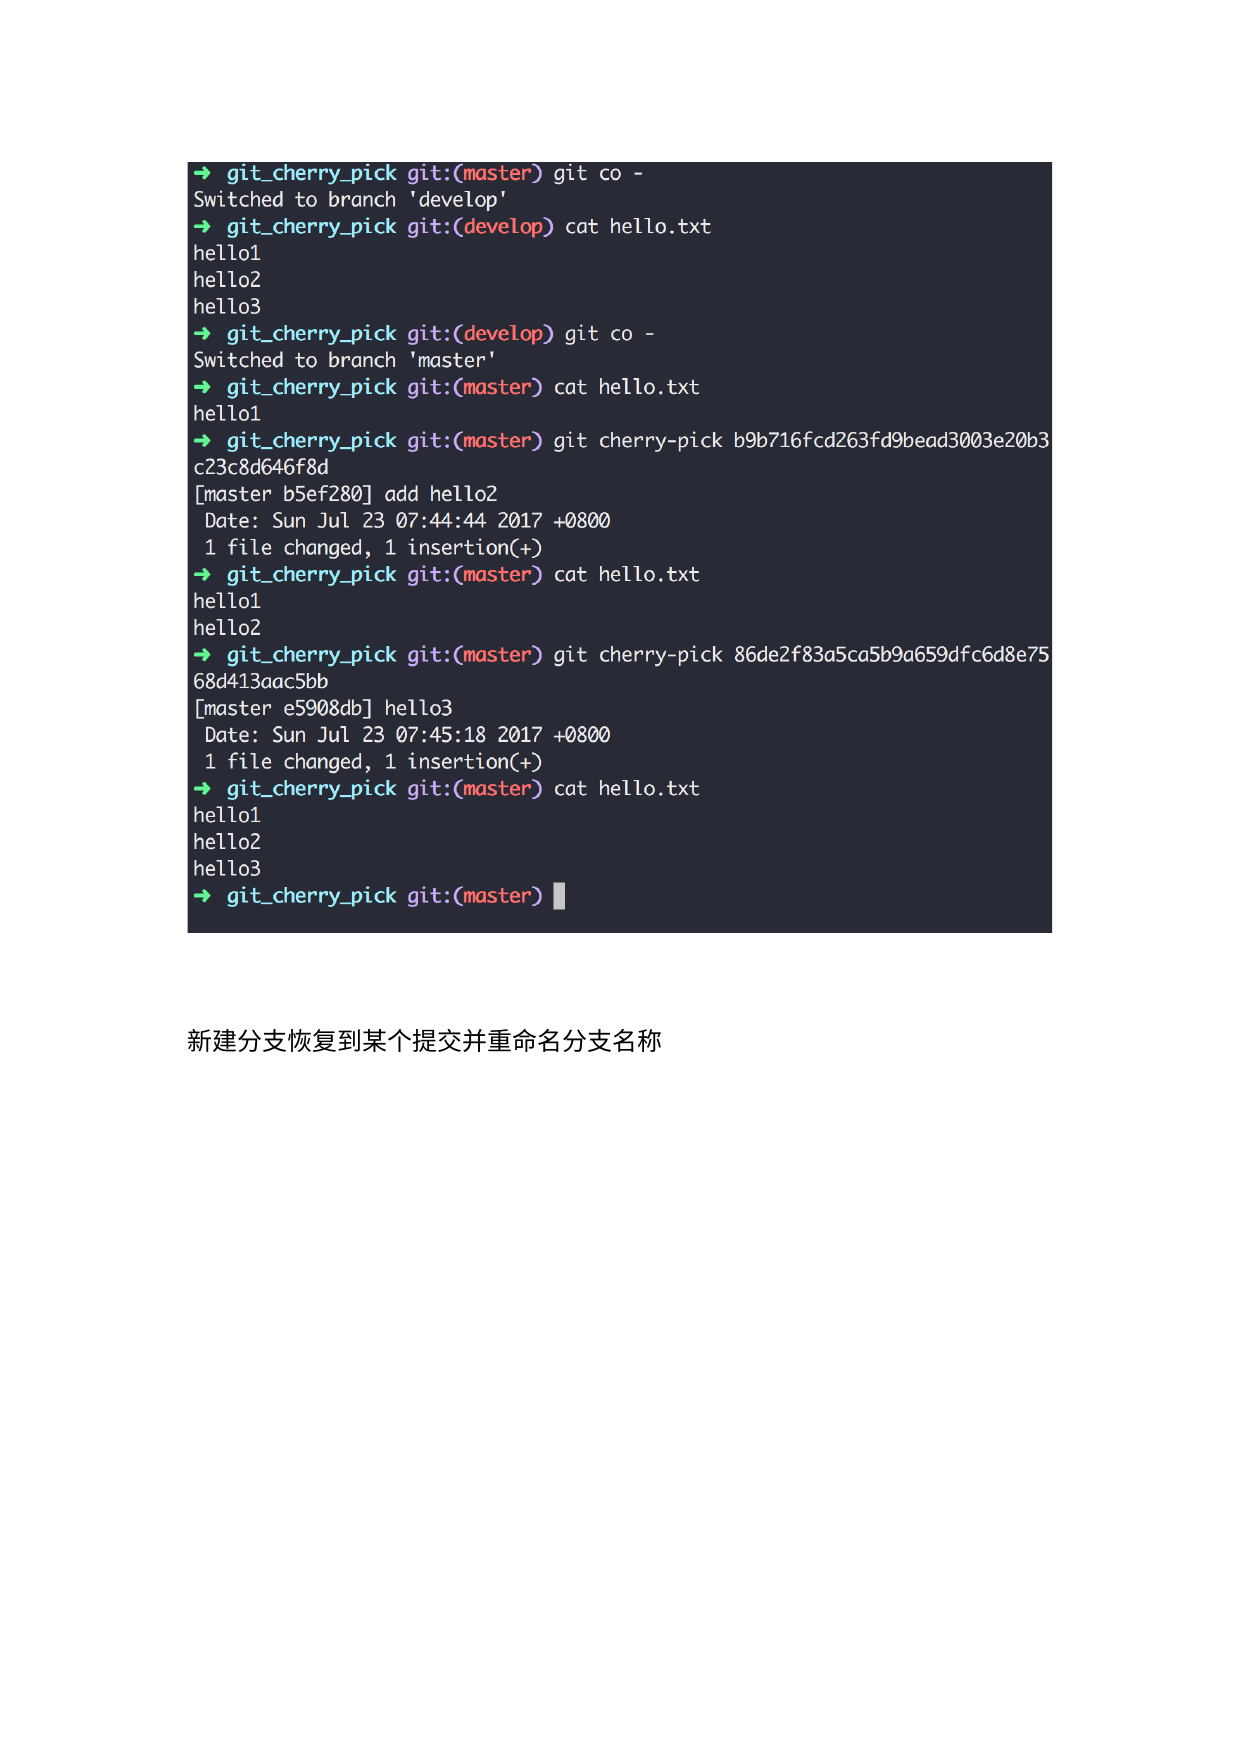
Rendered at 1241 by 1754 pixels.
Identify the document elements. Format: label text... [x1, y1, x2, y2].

text 新建分支恢复到某个提交并重命名分支名称 [187, 1007, 1053, 1072]
picture [187, 162, 1053, 933]
